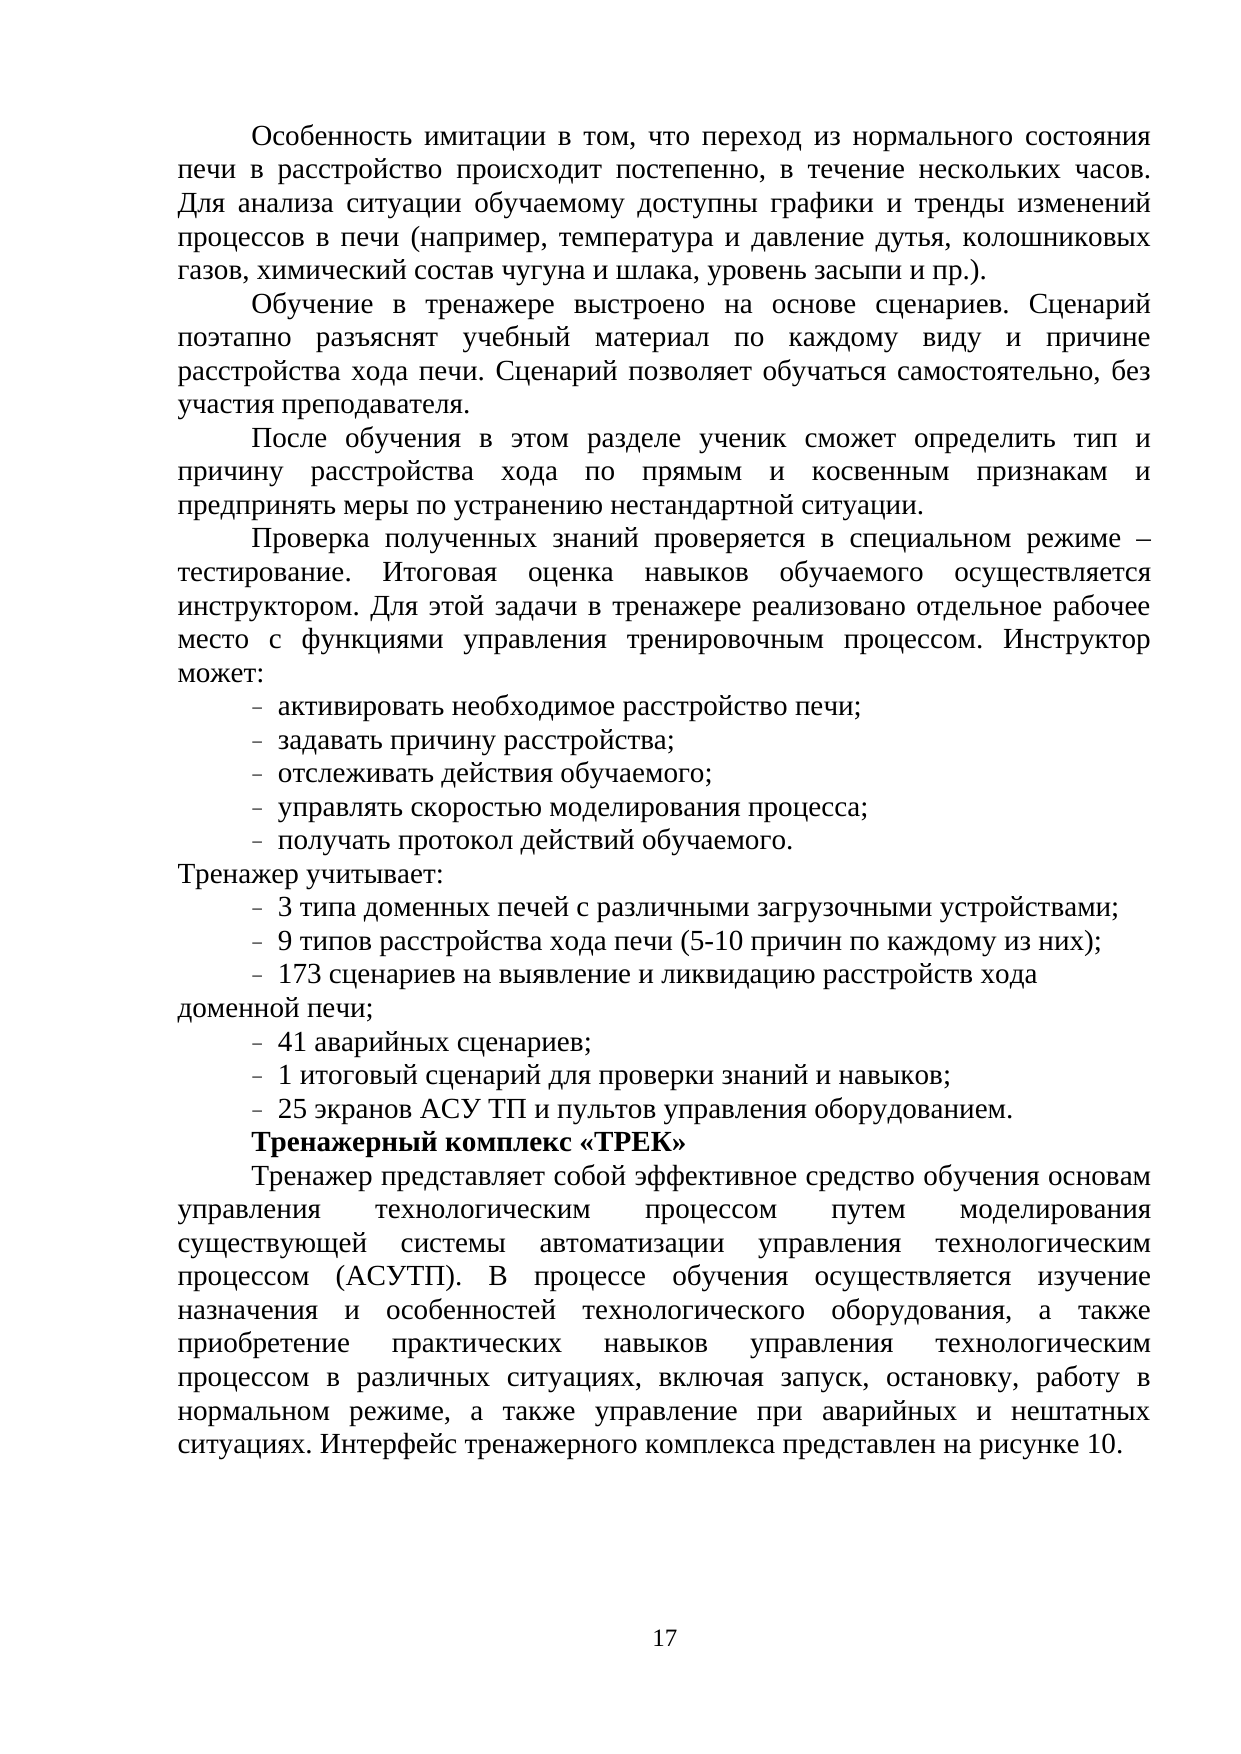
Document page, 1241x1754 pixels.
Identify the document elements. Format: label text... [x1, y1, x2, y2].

list отслеживать действия обучаемого; [177, 755, 1152, 789]
text Особенность имитации в том, что переход из нормального состояния печи в расстройство происходит постепенно, в течение нескольких часов. Для анализа ситуации обучаемому доступны графики и тренды изменений процессов в печи (например, температура и давление дутья, колошниковых газов, химический состав чугуна и шлака, уровень засыпи и пр.). [177, 118, 1152, 286]
list управлять скоростью моделирования процесса; [177, 789, 1152, 822]
list получать протокол действий обучаемого. [177, 822, 1152, 856]
list активировать необходимое расстройство печи; [177, 688, 1152, 722]
text Проверка полученных знаний проверяется в специальном режиме – тестирование. Итоговая оценка навыков обучаемого осуществляется инструктором. Для этой задачи в тренажере реализовано отдельное рабочее место с функциями управления тренировочным процессом. Инструктор может: [177, 521, 1152, 688]
text Тренажер учитывает: [177, 856, 1152, 889]
text После обучения в этом разделе ученик сможет определить тип и причину расстройства хода по прямым и косвенным признакам и предпринять меры по устранению нестандартной ситуации. [177, 420, 1152, 521]
text Тренажер представляет собой эффективное средство обучения основам управления технологическим процессом путем моделирования существующей системы автоматизации управления технологическим процессом (АСУТП). В процессе обучения осуществляется изучение назначения и особенностей технологического оборудования, а также приобретение практических навыков управления технологическим процессом в различных ситуациях, включая запуск, остановку, работу в нормальном режиме, а также управление при аварийных и нештатных ситуациях. Интерфейс тренажерного комплекса представлен на рисунке 10. [177, 1158, 1152, 1460]
list задавать причину расстройства; [177, 722, 1152, 755]
list 25 экранов АСУ ТП и пультов управления оборудованием. [177, 1091, 1152, 1124]
list 3 типа доменных печей с различными загрузочными устройствами; [177, 889, 1152, 923]
text Тренажерный комплекс «ТРЕК» [177, 1124, 1152, 1158]
list 1 итоговый сценарий для проверки знаний и навыков; [177, 1057, 1152, 1091]
text Обучение в тренажере выстроено на основе сценариев. Сценарий поэтапно разъяснят учебный материал по каждому виду и причине расстройства хода печи. Сценарий позволяет обучаться самостоятельно, без участия преподавателя. [177, 286, 1152, 420]
list 41 аварийных сценариев; [177, 1024, 1152, 1057]
list 173 сценариев на выявление и ликвидацию расстройств хода доменной печи; [177, 957, 1152, 1024]
list 9 типов расстройства хода печи (5-10 причин по каждому из них); [177, 923, 1152, 957]
